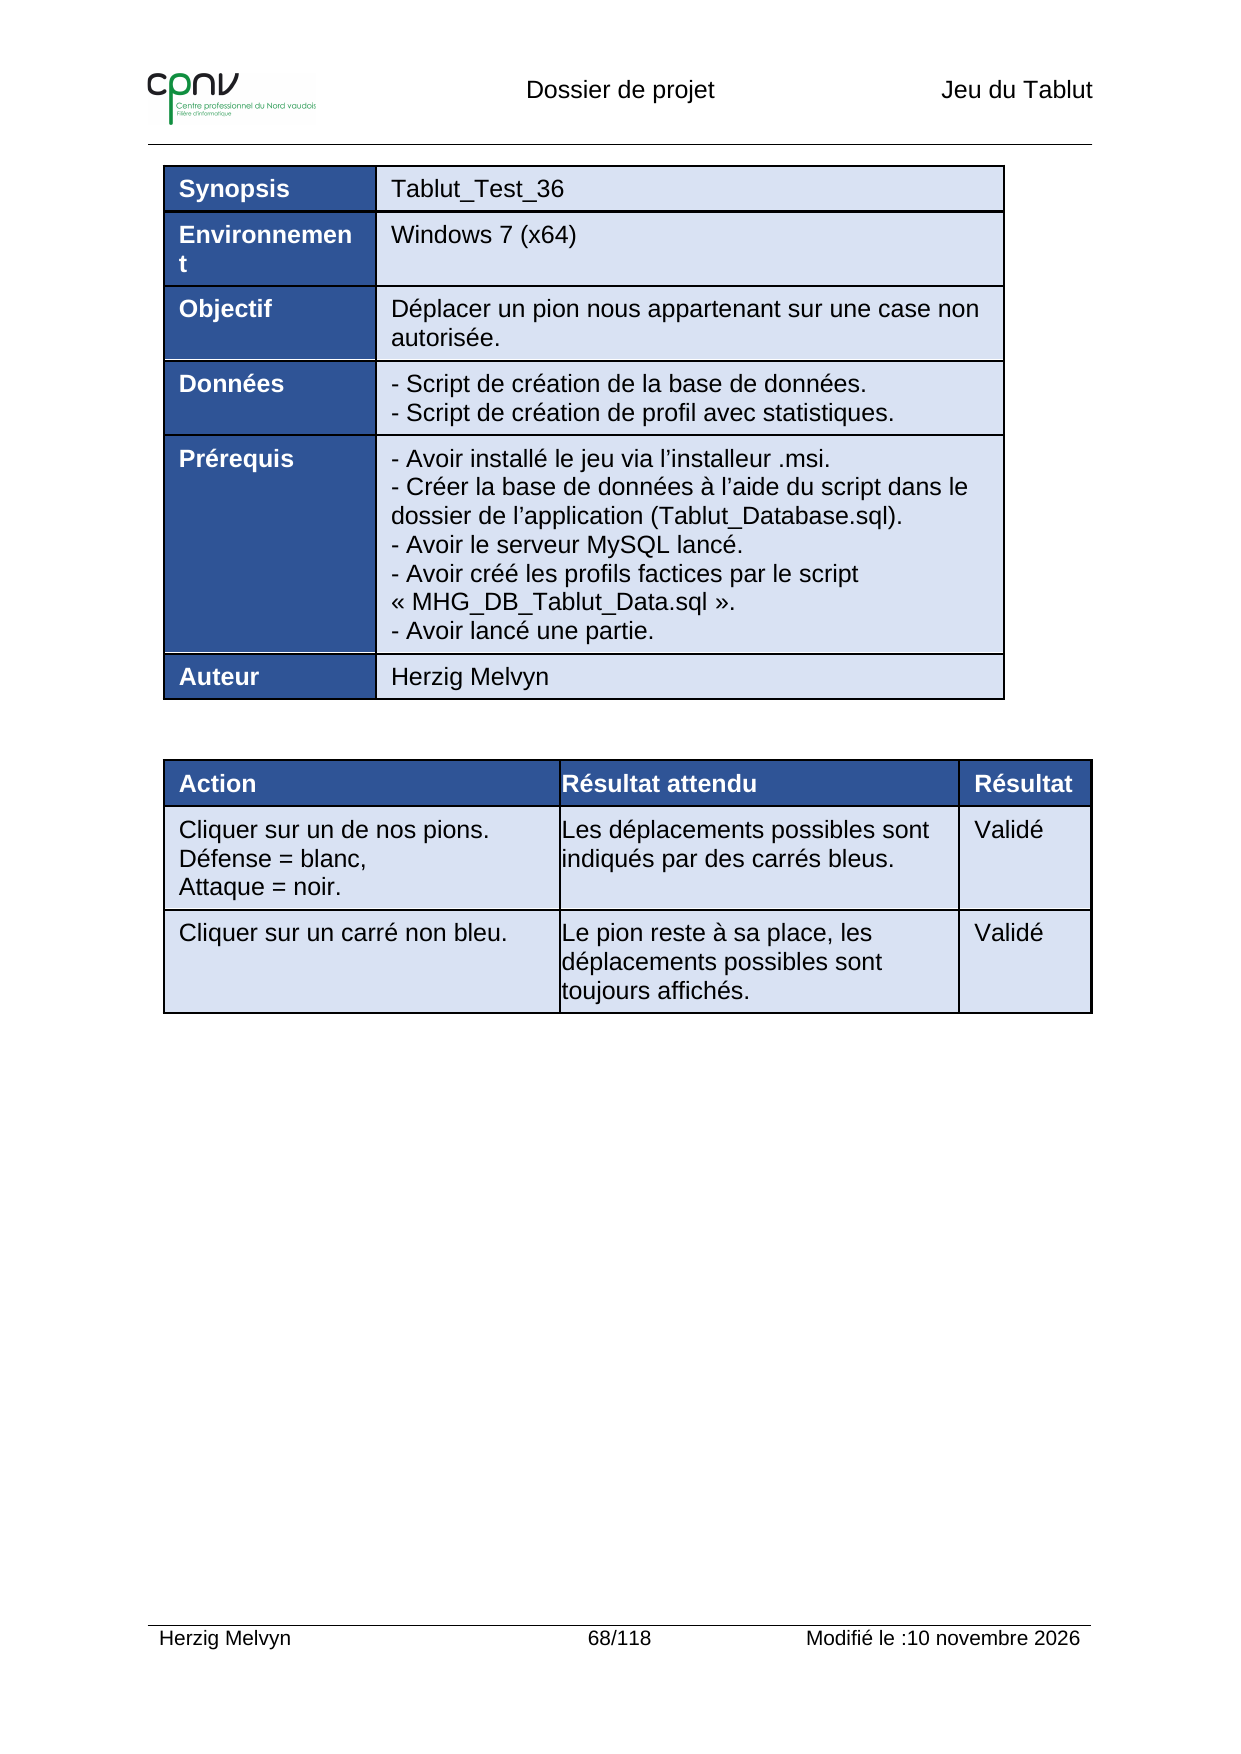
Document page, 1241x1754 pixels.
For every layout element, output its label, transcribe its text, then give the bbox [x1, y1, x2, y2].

table_cell Auteur [165, 655, 375, 698]
table_cell Windows 7 (x64) [377, 213, 1003, 285]
table_cell Données [165, 362, 375, 434]
table_cell Validé [960, 807, 1090, 908]
table_cell Cliquer sur un carré non bleu. [165, 911, 559, 1012]
table_cell Les déplacements possibles sont indiqués par des carrés bleus. [561, 807, 958, 908]
table_header Résultat [960, 761, 1090, 805]
table_header Tablut_Test_36 [377, 167, 1003, 210]
table_cell Cliquer sur un de nos pions. Défense = blanc, Attaque = noir. [165, 807, 559, 908]
table_cell Herzig Melvyn [377, 655, 1003, 698]
table_cell Objectif [165, 287, 375, 359]
table_cell Prérequis [165, 436, 375, 652]
table_header Action [165, 761, 559, 805]
table_cell Validé [960, 911, 1090, 1012]
table_cell - Avoir installé le jeu via l’installeur .msi. - Créer la base de données à l’aide du script dans le dossier de l’application (Tablut_Database.sql). - Avoir le serveur MySQL lancé. - Avoir créé les profils factices par le script « MHG_DB_Tablut_Data.sql ». - Avoir lancé une partie. [377, 436, 1003, 652]
table_header Résultat attendu [561, 761, 958, 805]
table_cell - Script de création de la base de données. - Script de création de profil avec statistiques. [377, 362, 1003, 434]
table_cell Déplacer un pion nous appartenant sur une case non autorisée. [377, 287, 1003, 359]
table_cell Le pion reste à sa place, les déplacements possibles sont toujours affichés. [561, 911, 958, 1012]
table_cell Environnement [165, 213, 375, 285]
table_header Synopsis [165, 167, 375, 210]
picture [147, 73, 316, 125]
